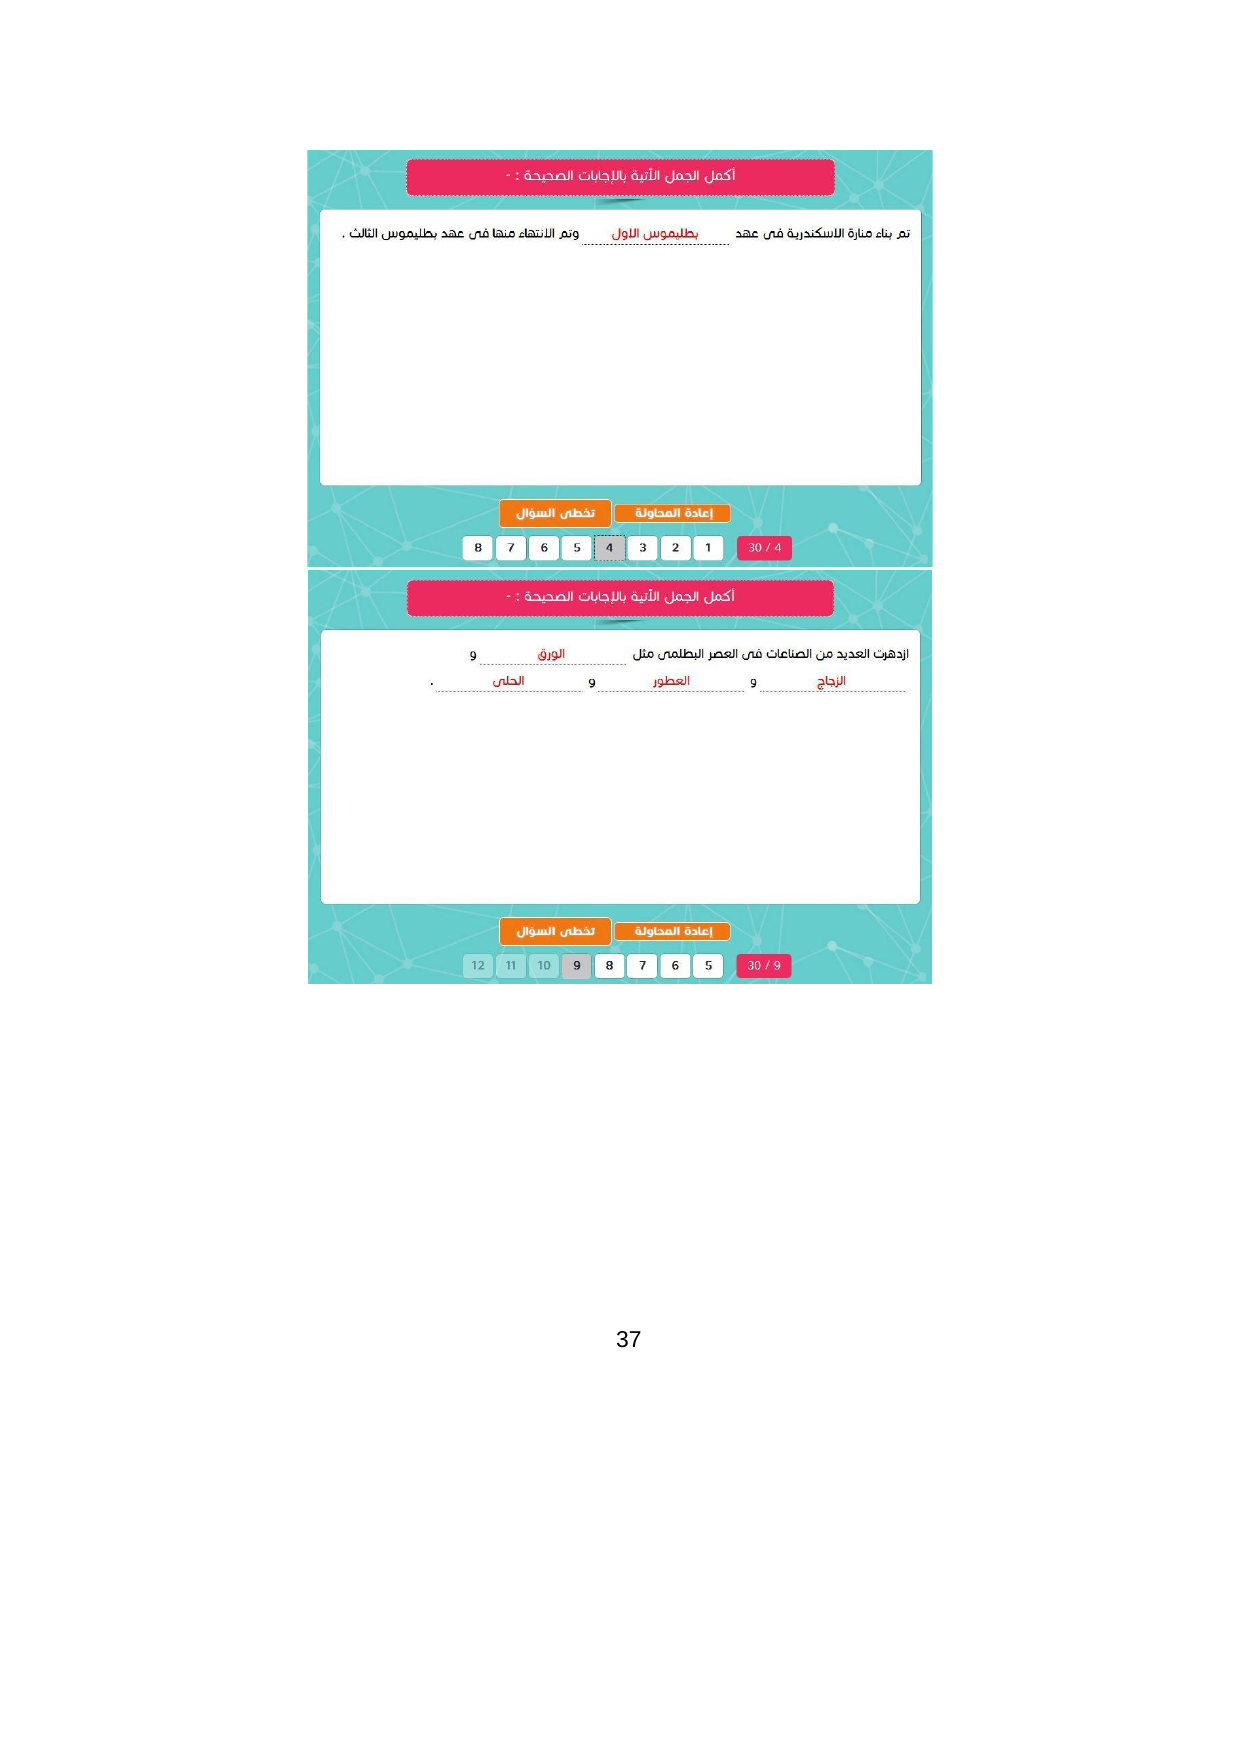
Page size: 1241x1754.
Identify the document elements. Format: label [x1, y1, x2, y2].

picture [307, 150, 933, 567]
picture [308, 570, 933, 984]
